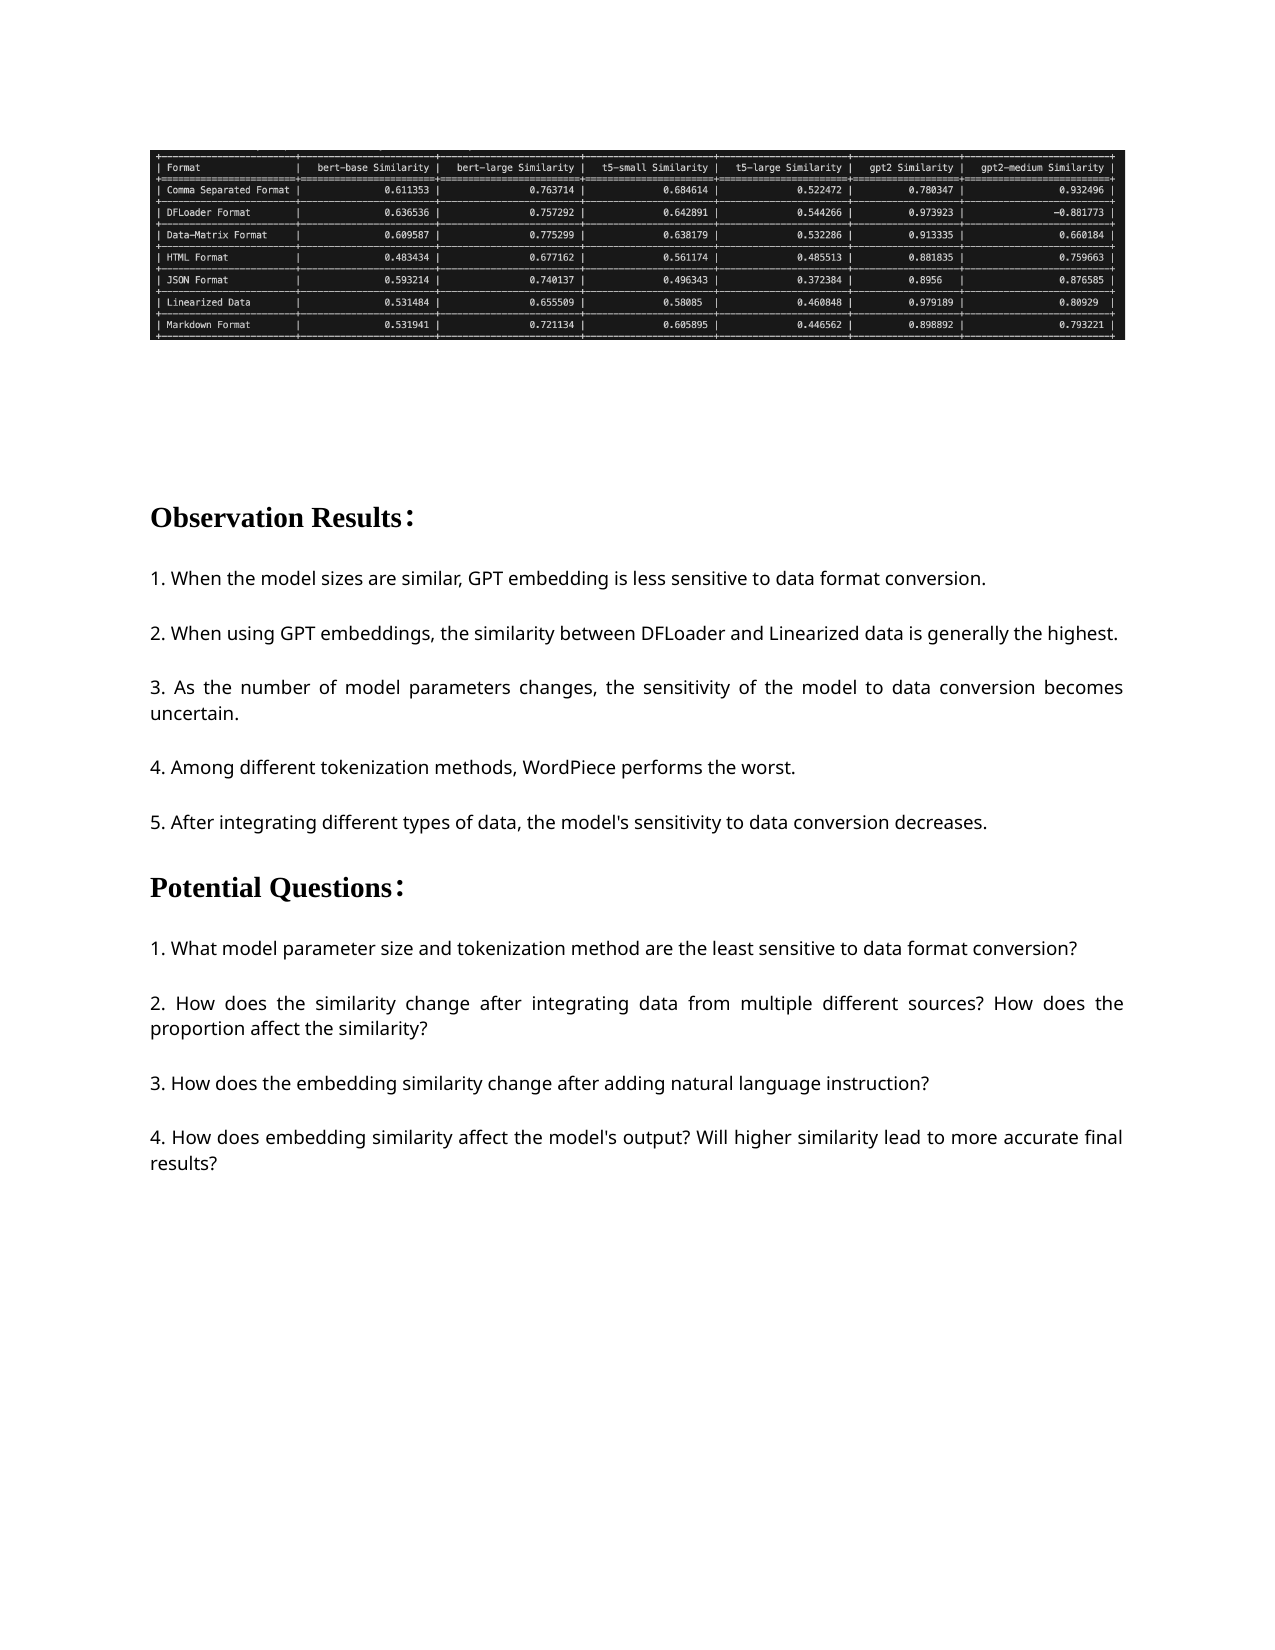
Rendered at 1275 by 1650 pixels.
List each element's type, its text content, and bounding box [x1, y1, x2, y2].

text 2. How does the similarity change after integrating data from multiple different sources? How does the proportion affect the similarity? [150, 990, 1125, 1041]
text 3. As the number of model parameters changes, the sensitivity of the model to data conversion becomes uncertain. [150, 674, 1125, 726]
picture [150, 150, 1125, 340]
text Potential Questions： [150, 864, 1125, 906]
text 5. After integrating different types of data, the model's sensitivity to data conversion decreases. [150, 809, 1125, 835]
text 1. When the model sizes are similar, GPT embedding is less sensitive to data format conversion. [150, 565, 1125, 591]
text 3. How does the embedding similarity change after adding natural language instruction? [150, 1070, 1125, 1096]
text 4. Among different tokenization methods, WordPiece performs the worst. [150, 755, 1125, 780]
text 4. How does embedding similarity affect the model's output? Will higher similarity lead to more accurate final results? [150, 1125, 1125, 1176]
text 2. When using GPT embeddings, the similarity between DFLoader and Linearized data is generally the highest. [150, 620, 1125, 645]
text Observation Results： [150, 494, 1125, 536]
text 1. What model parameter size and tokenization method are the least sensitive to data format conversion? [150, 935, 1125, 961]
